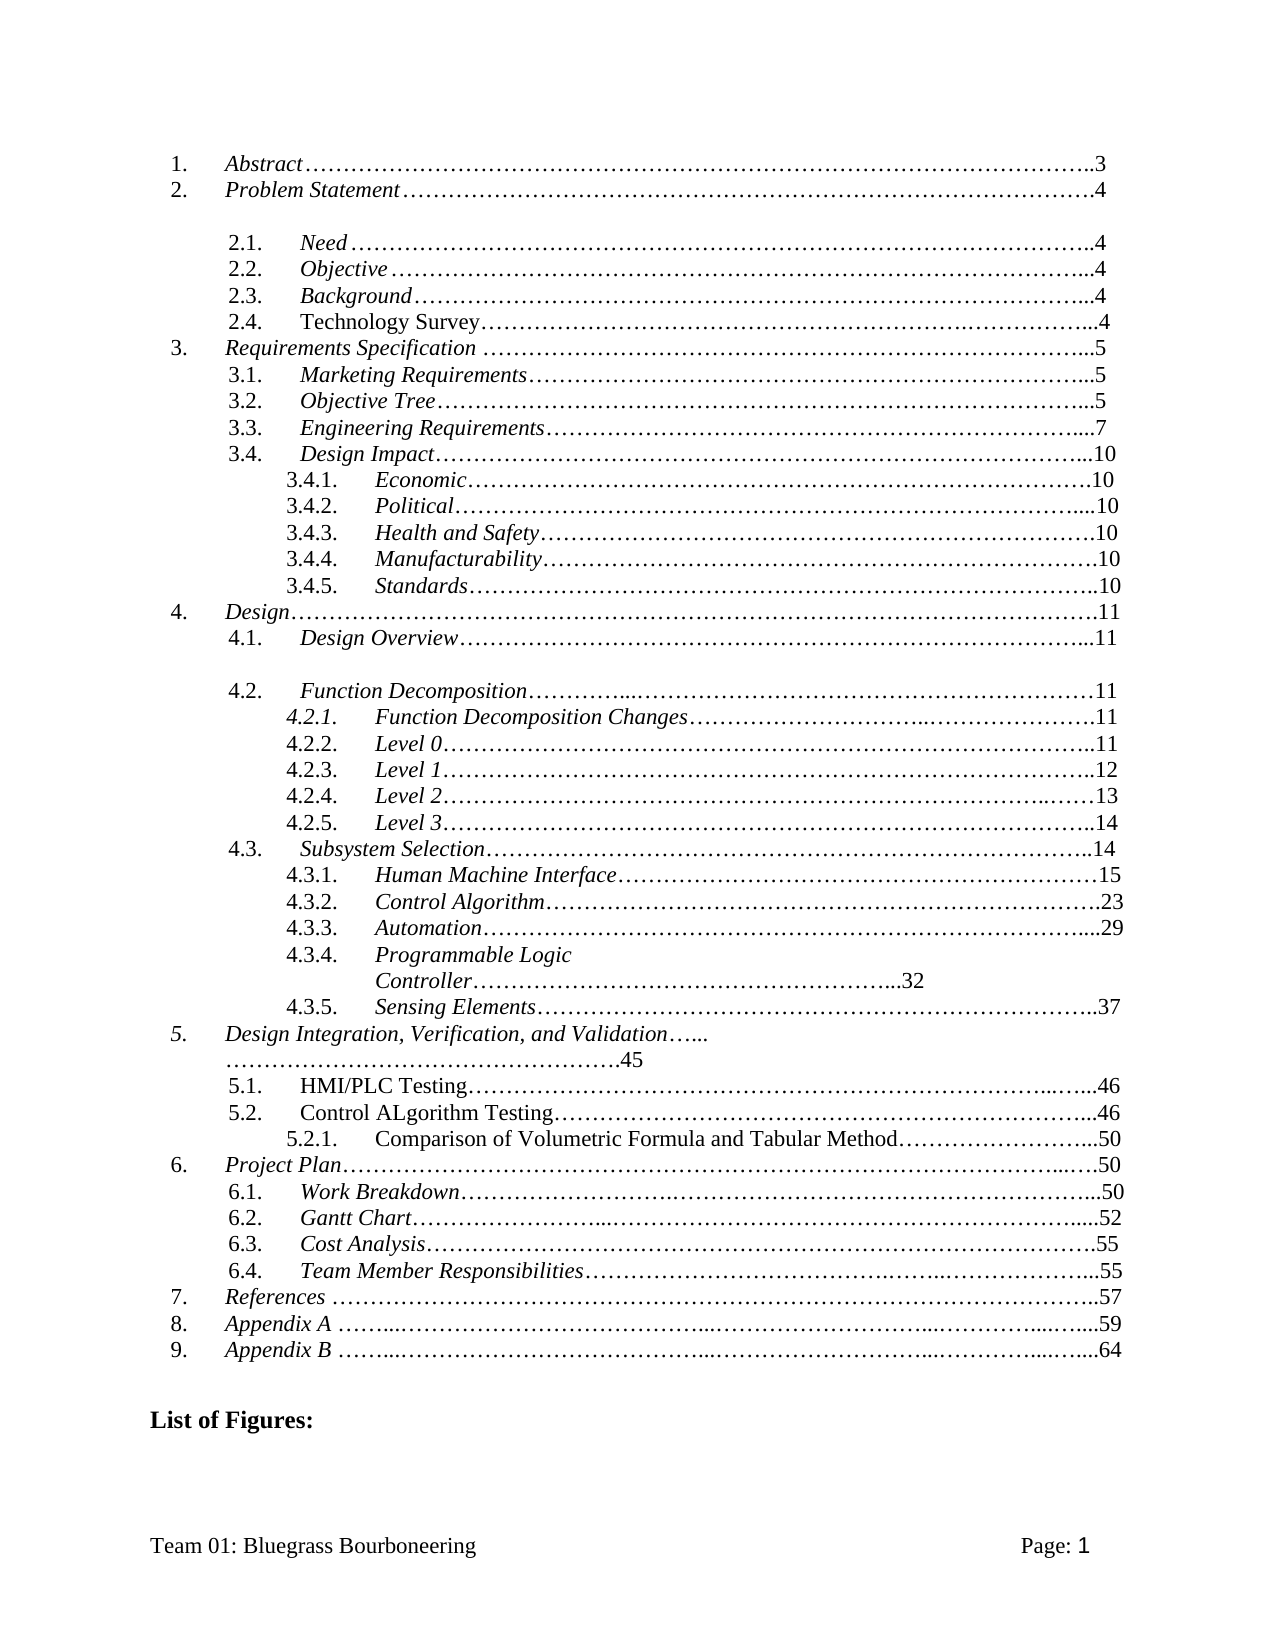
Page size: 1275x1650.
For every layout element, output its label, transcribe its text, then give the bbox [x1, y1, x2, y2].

list Engineering Requirements ……………………………………………………………....7 [262, 413, 1125, 440]
list HMI/PLC Testing…………………………………………………………………...…...46 [262, 1072, 1125, 1099]
list Cost Analysis……… …………………………………………………………………….55 [262, 1231, 1125, 1257]
list Design …………………………………………………………………………………………….11 [187, 598, 1125, 624]
list References ………………………………………………………………………………………..57 [187, 1283, 1125, 1309]
list Requirements Specification ……………………………………………………………………...5 [187, 334, 1125, 361]
list Manufacturability ……………………………………………………………….10 [337, 545, 1125, 572]
list Political……………………………………………………………………….... 10 [337, 493, 1125, 519]
list Appendix A ……...…………………………………...………………………...…………....…....59 [187, 1309, 1125, 1336]
list Need ……………………………………………………………………………………..4 [262, 229, 1125, 255]
list Control Algorithm……………………………………………………………….23 [337, 888, 1125, 914]
list Human Machine Interface………………………………………………………15 [337, 862, 1125, 888]
list Function Decomposition …………...……………………………………………………11 [262, 677, 1125, 703]
list Work Breakdown……………………….………………………………………………...50 [262, 1178, 1125, 1204]
list Level 3…………………………………………………………………………..14 [337, 809, 1125, 835]
list Health and Safety ……………………………………………………………….10 [337, 519, 1125, 545]
list Programmable Logic Controller………………………………………………...32 [337, 941, 1125, 993]
list Gantt Chart……………………...…………………………………………………….....52 [262, 1204, 1125, 1231]
list Standards ………………………………………………………………………..10 [337, 572, 1125, 598]
list Background ……………………………………………………………………………...4 [262, 282, 1125, 308]
list Abstract …………………………………………………………………………………………..3 [187, 150, 1125, 176]
list Automation……………………………………………………………………....29 [337, 914, 1125, 941]
list Design Integration, Verification, and Validation…...…………………………………………….45 [187, 1020, 1125, 1072]
list Problem Statement ……………………………………………………………………………….4 [187, 176, 1125, 229]
list Team Member Responsibilities ………………………………….……..………………...55 [262, 1257, 1125, 1283]
list Function Decomposition Changes…………………………..………………….11 [337, 703, 1125, 730]
list Design Overview ………………………………………………………………………...11 [262, 624, 1125, 677]
list Project Plan …………………………………………………………………………………...….50 [187, 1151, 1125, 1178]
list Objective ………………………………………………………………………………...4 [262, 255, 1125, 282]
list Control ALgorithm Testing……………………………………………………………...46 [262, 1099, 1125, 1125]
list Technology Survey……………………………………………………….……………...4 [262, 308, 1125, 334]
list Comparison of Volumetric Formula and Tabular Method……………………...50 [337, 1125, 1125, 1151]
text List of Figures: [150, 1405, 1125, 1434]
list Level 0 …………………………………………………………………………..11 [337, 730, 1125, 756]
list Sensing Elements ………………………………………………………………..37 [337, 993, 1125, 1020]
list Level 2 ……………………………………………………………………..……13 [337, 782, 1125, 809]
list Level 1…………………………………………………………………………..12 [337, 756, 1125, 782]
list Appendix B ……...…………………………………...………………………...…………....…....64 [187, 1336, 1125, 1362]
list Economic………………………………………………………………… …….10 [337, 466, 1125, 493]
list Marketing Requirements ………………………………………………………………...5 [262, 361, 1125, 387]
list Design Impact …………………………………………………………………………...10 [262, 440, 1125, 466]
list Subsystem Selection……………………………………………………………………..14 [262, 835, 1125, 862]
list Objective Tree …………………………………………………………………………...5 [262, 387, 1125, 413]
